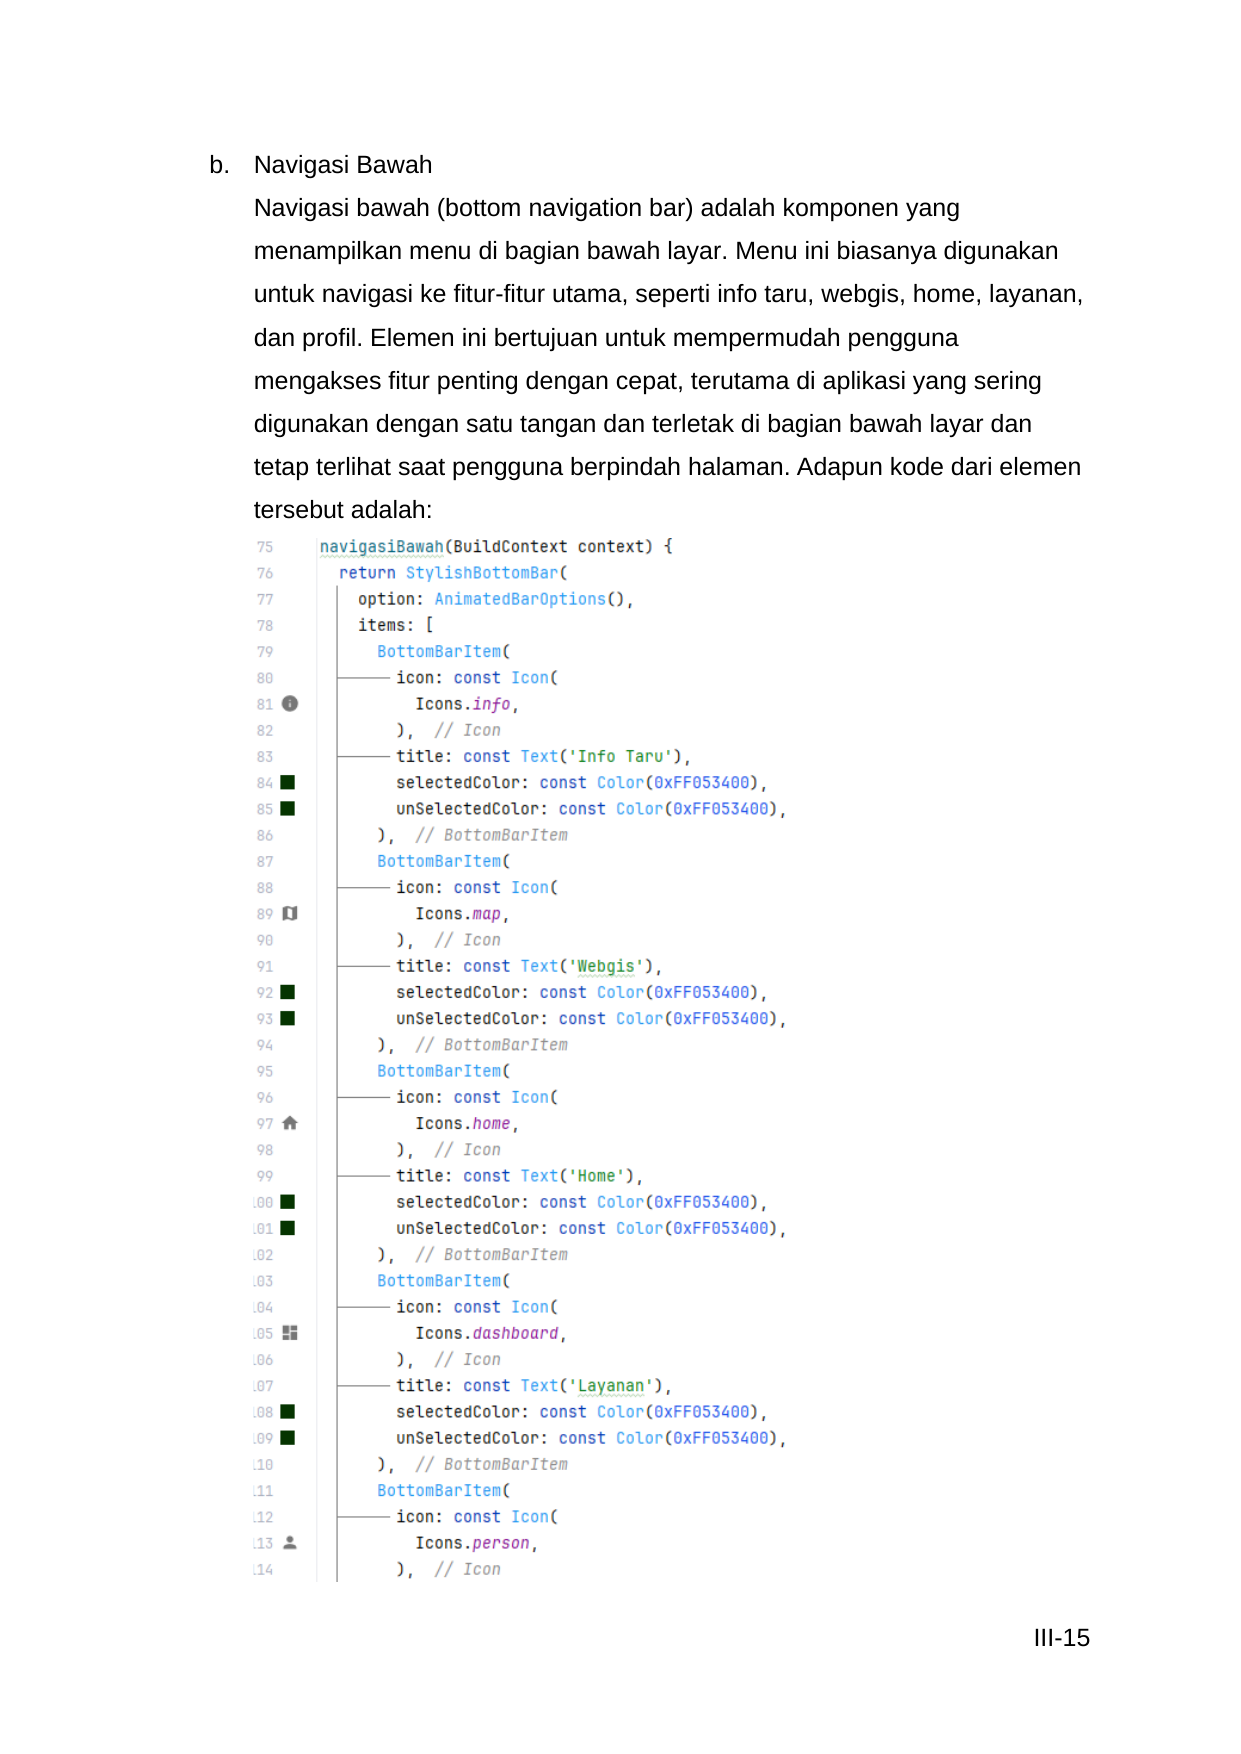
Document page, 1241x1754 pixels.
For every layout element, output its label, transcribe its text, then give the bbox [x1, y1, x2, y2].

list Navigasi bawah (bottom navigation bar) adalah komponen yang menampilkan menu di bagian bawah layar. Menu ini biasanya digunakan untuk navigasi ke fitur-fitur utama, seperti info taru, webgis, home, layanan, dan profil. Elemen ini bertujuan untuk mempermudah pengguna mengakses fitur penting dengan cepat, terutama di aplikasi yang sering digunakan dengan satu tangan dan terletak di bagian bawah layar dan tetap terlihat saat pengguna berpindah halaman. Adapun kode dari elemen tersebut adalah: [253, 193, 1090, 524]
list Navigasi Bawah [209, 150, 1090, 179]
picture [253, 538, 794, 1582]
